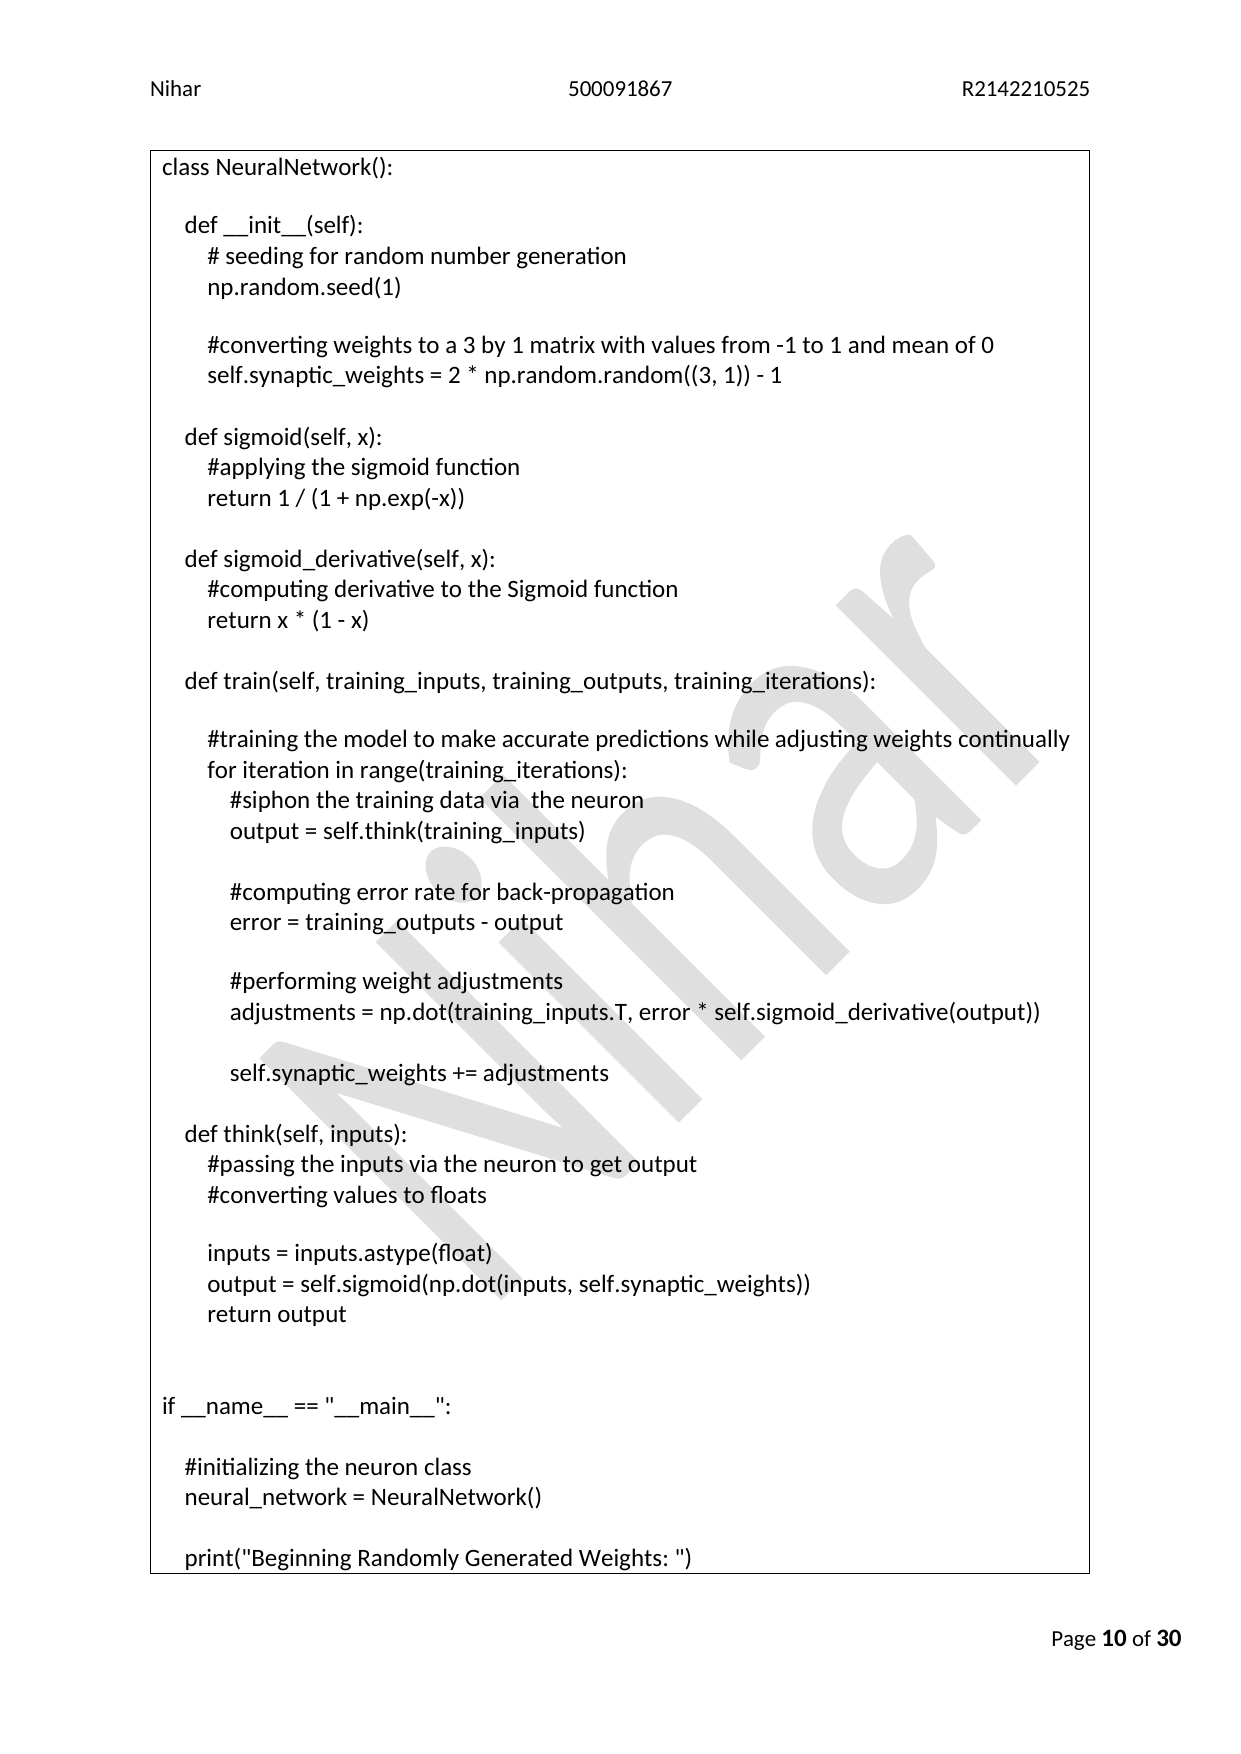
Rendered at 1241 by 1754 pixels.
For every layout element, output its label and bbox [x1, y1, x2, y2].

table_header [151, 151, 1089, 1573]
